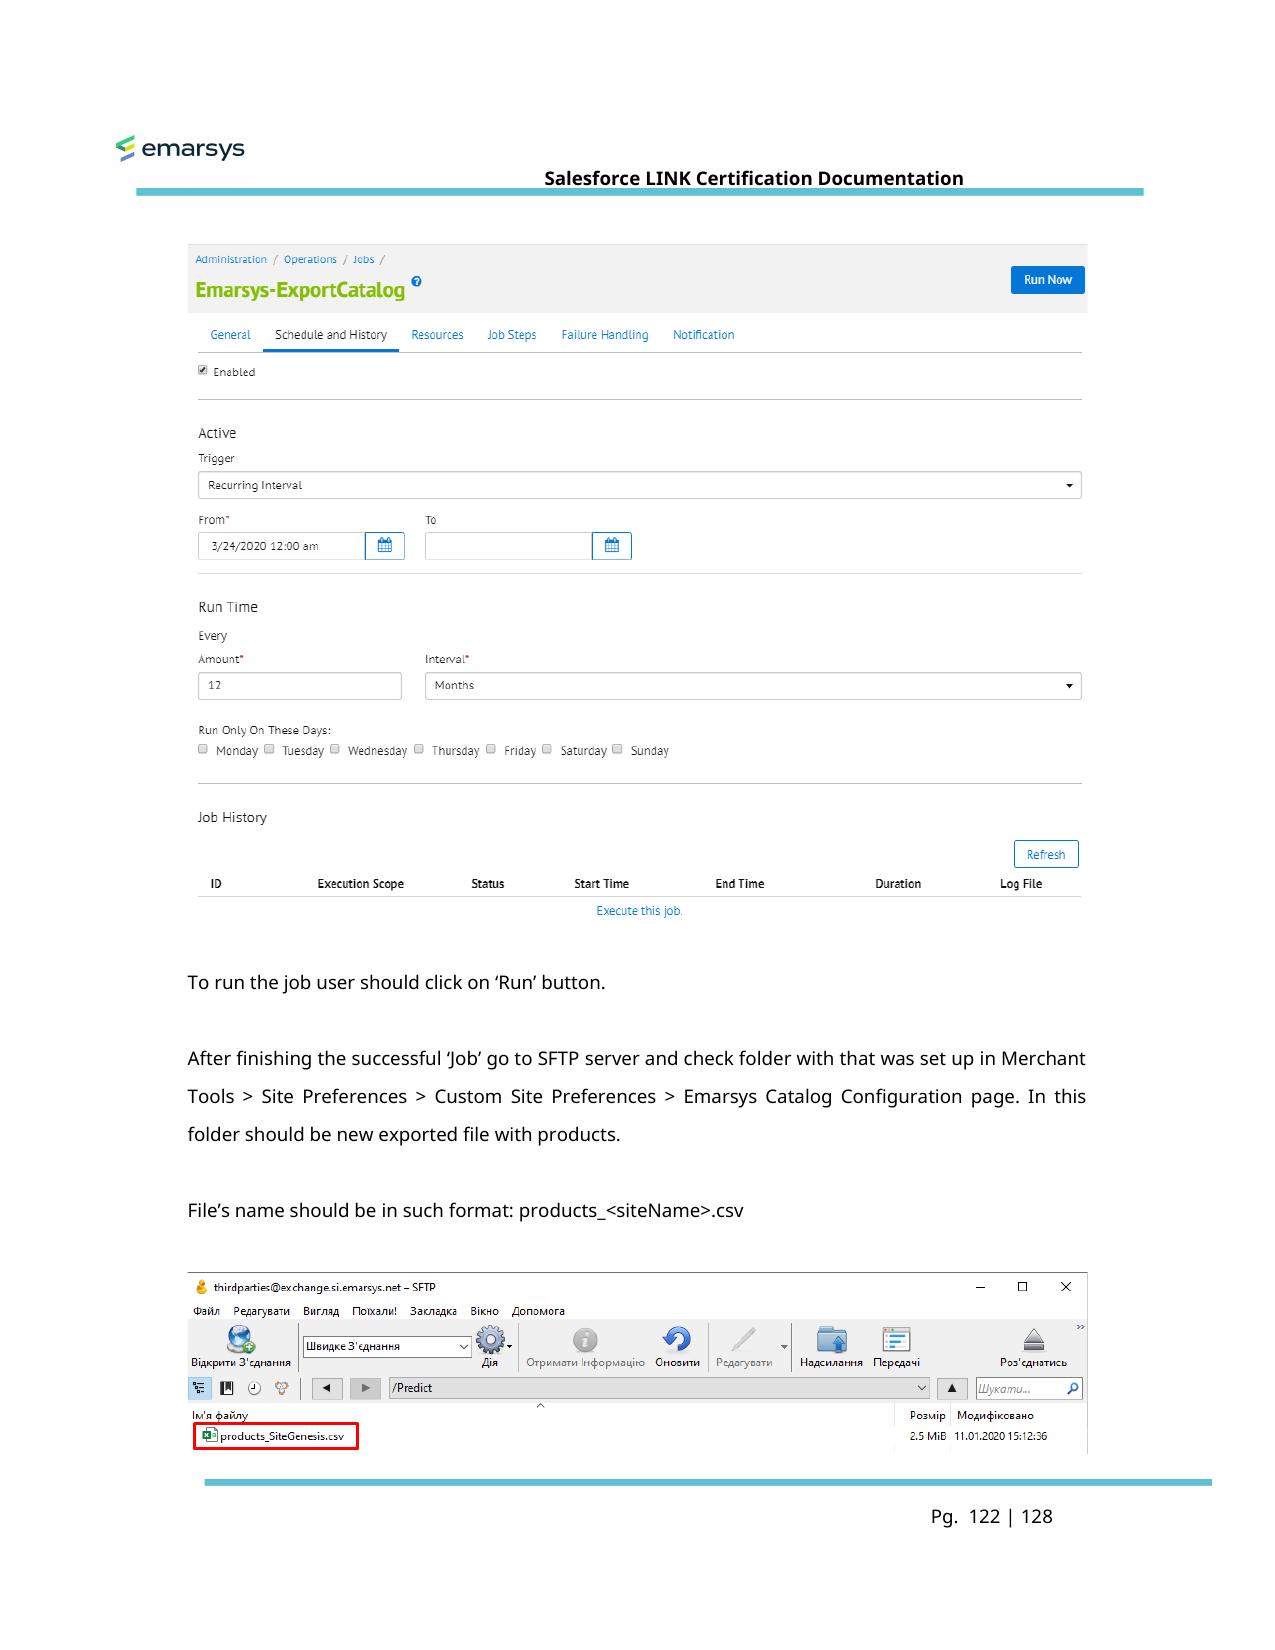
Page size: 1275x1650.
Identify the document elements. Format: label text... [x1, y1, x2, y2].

picture [204, 1479, 1212, 1486]
text To run the job user should click on ‘Run’ button. [187, 969, 1087, 994]
picture [187, 243, 1088, 919]
picture [113, 111, 247, 185]
picture [187, 1272, 1088, 1454]
picture [136, 188, 1144, 196]
text File’s name should be in such format: products_<siteName>.csv [187, 1197, 1087, 1222]
text After finishing the successful ‘Job’ go to SFTP server and check folder with that was set up in Merchant Tools > Site Preferences > Custom Site Preferences > Emarsys Catalog Configuration page. In this folder should be new exported file with products. [187, 1045, 1087, 1147]
